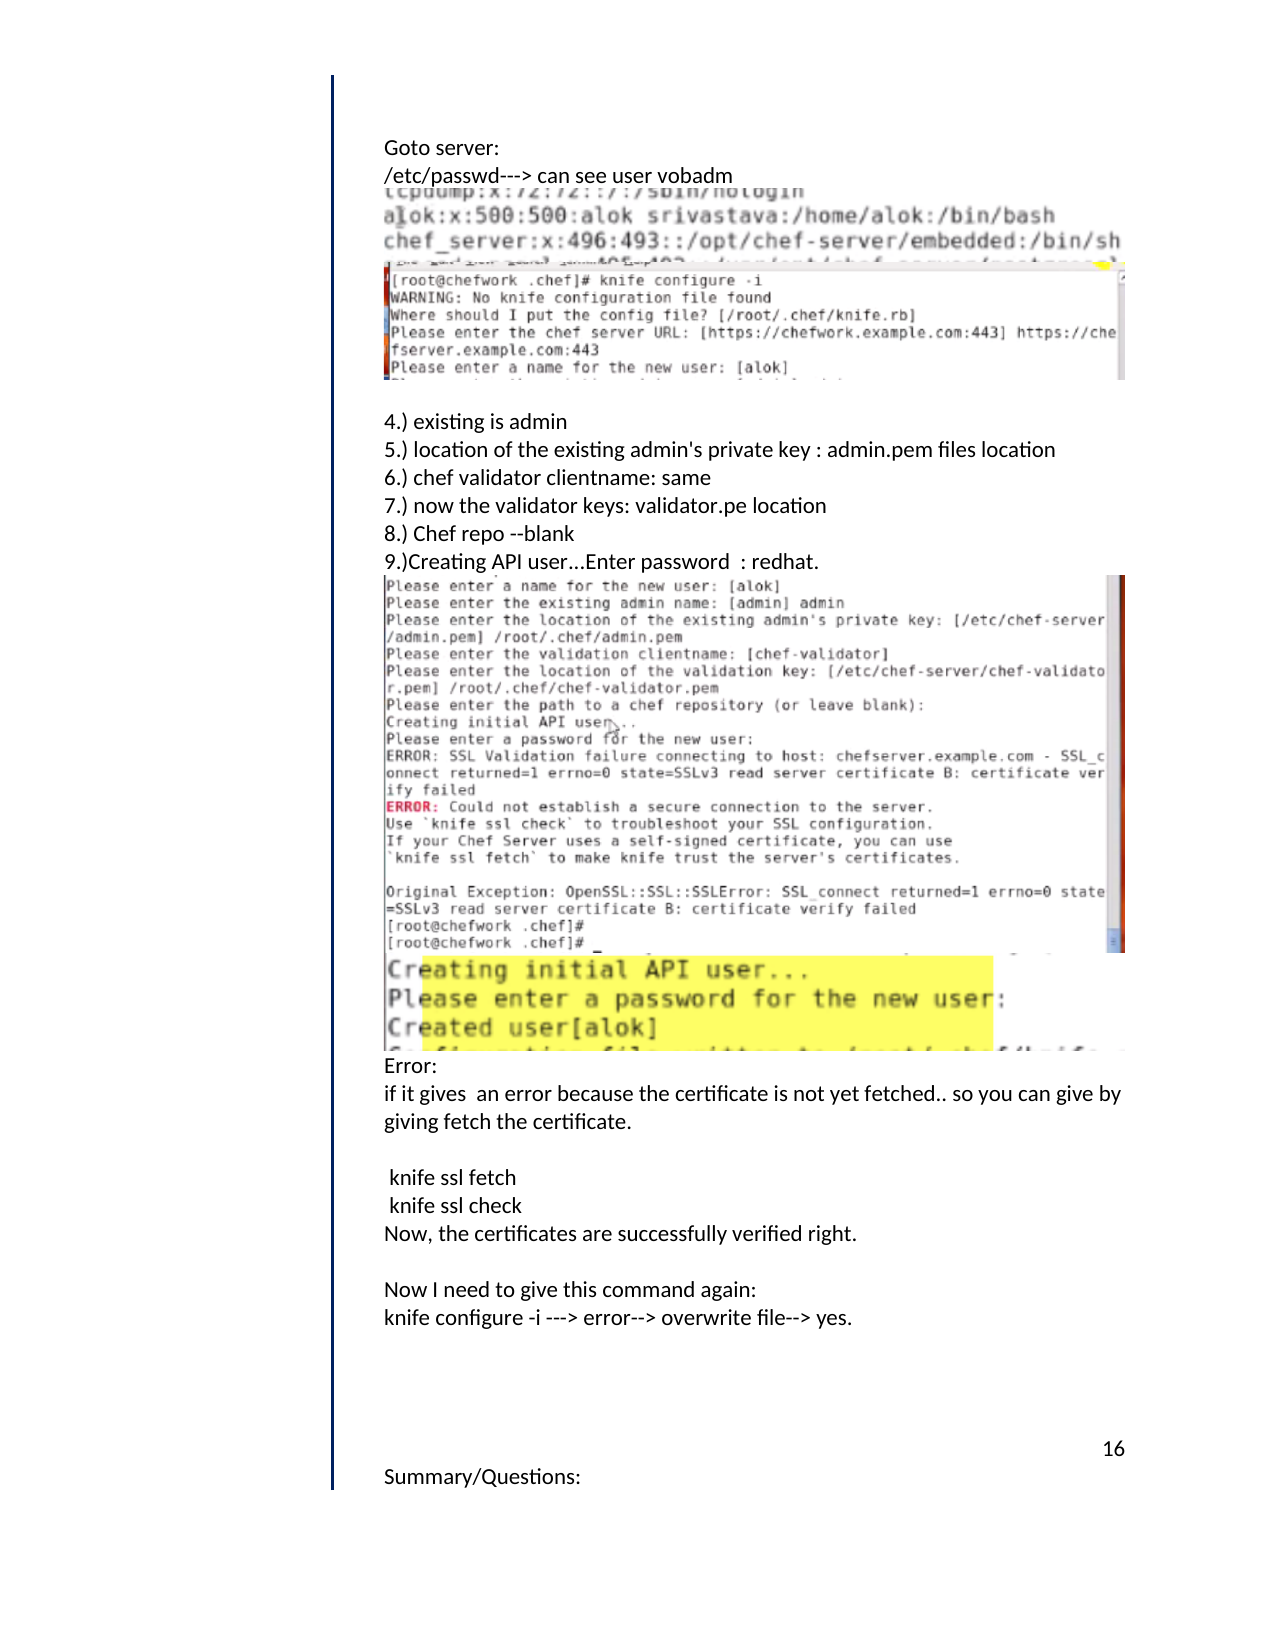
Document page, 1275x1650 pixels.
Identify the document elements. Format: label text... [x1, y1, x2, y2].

text knife ssl check [384, 1191, 1125, 1219]
text 4.) existing is admin [384, 407, 1125, 435]
text 9.)Creating API user...Enter password : redhat. [384, 547, 1125, 575]
text 6.) chef validator clientname: same [384, 463, 1125, 491]
text 5.) location of the existing admin's private key : admin.pem files location [384, 435, 1125, 463]
text knife configure -i ---> error--> overwrite file--> yes. [384, 1303, 1125, 1331]
picture [383, 188, 1125, 380]
text Now I need to give this command again: [384, 1275, 1125, 1303]
text knife ssl fetch [384, 1163, 1125, 1191]
text if it gives an error because the certificate is not yet fetched.. so you can give by giving fetch the certificate. [384, 1079, 1125, 1135]
text Goto server: [384, 133, 1125, 161]
text Error: [384, 1051, 1125, 1079]
text 7.) now the validator keys: validator.pe location [384, 491, 1125, 519]
text /etc/passwd---> can see user vobadm [384, 161, 1125, 188]
text 8.) Chef repo --blank [384, 519, 1125, 547]
text Now, the certificates are successfully verified right. [384, 1219, 1125, 1247]
picture [383, 575, 1125, 1051]
